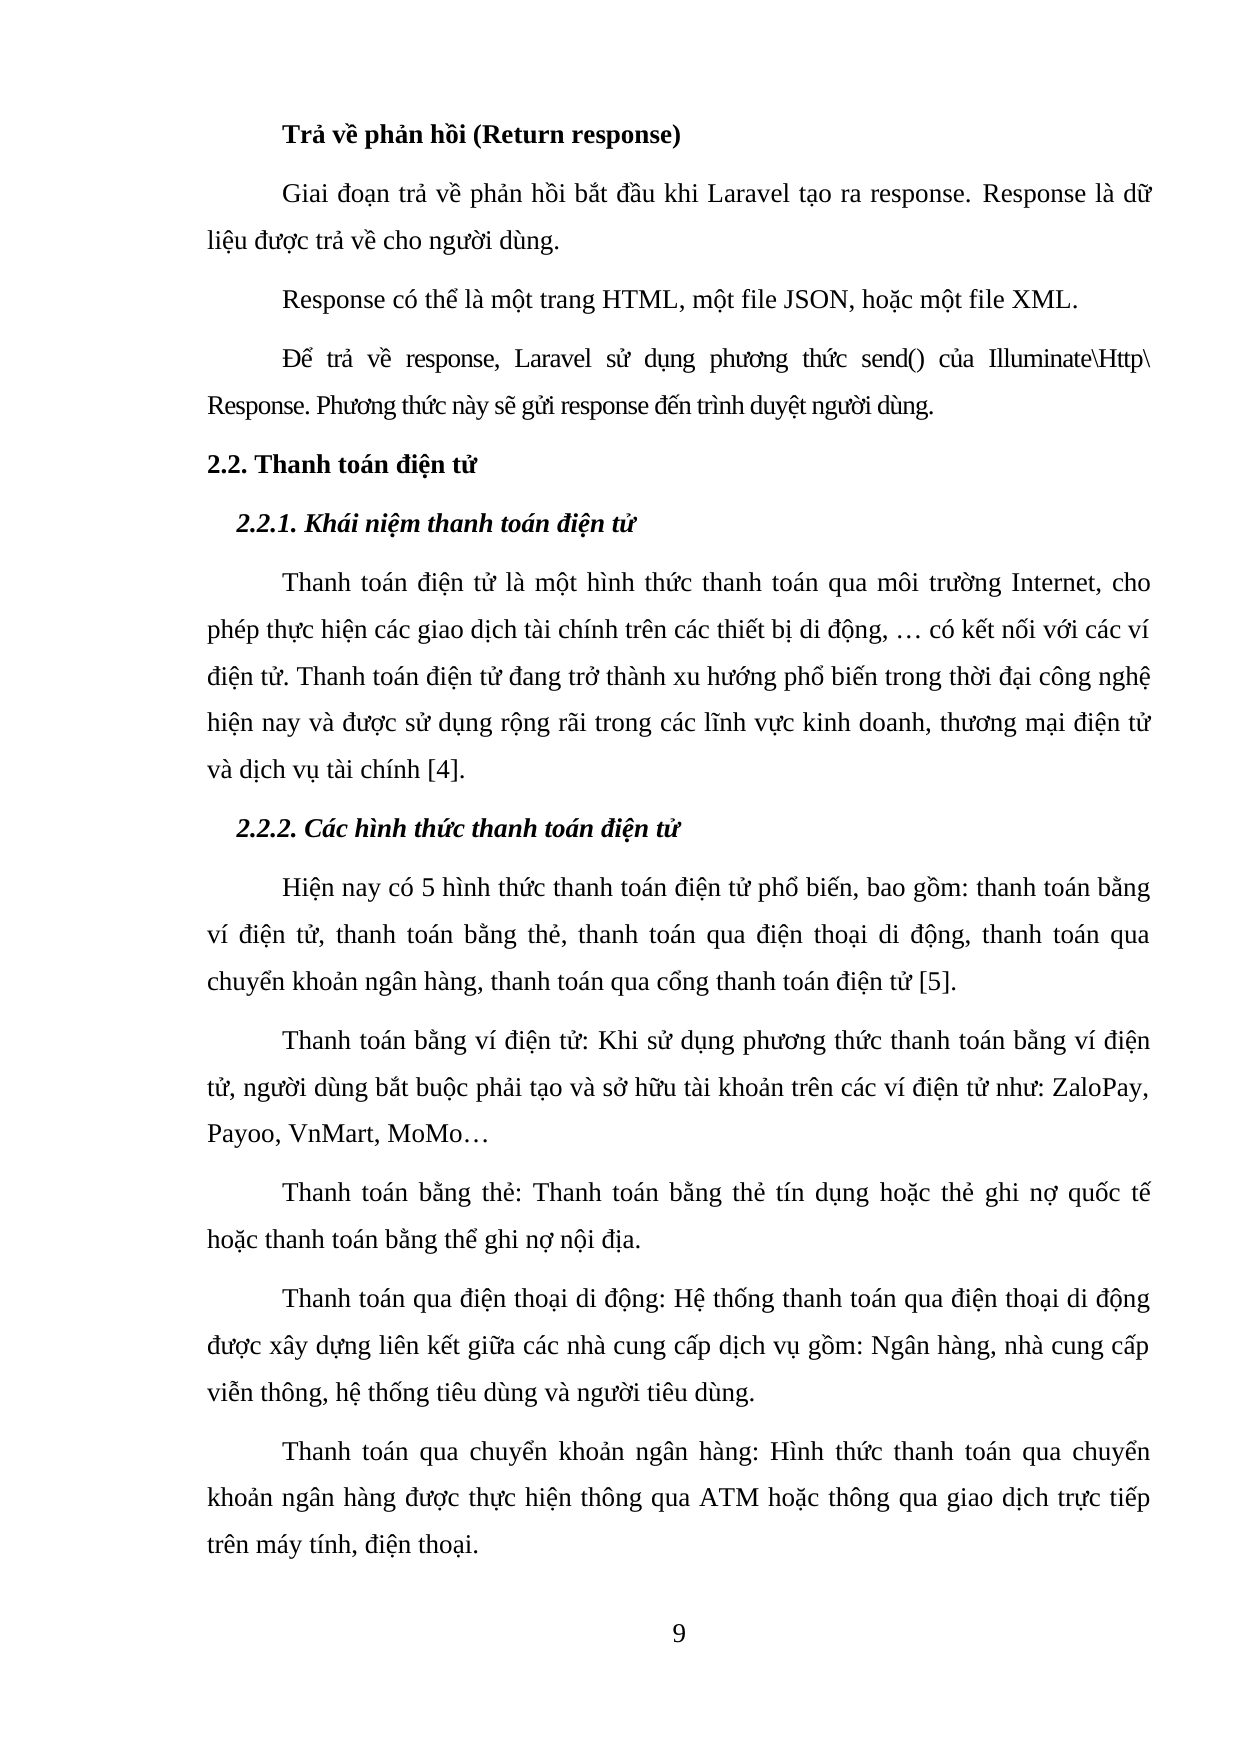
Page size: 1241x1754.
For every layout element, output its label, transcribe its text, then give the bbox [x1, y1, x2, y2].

text Response có thể là một trang HTML, một file JSON, hoặc một file XML. [207, 283, 1152, 314]
text Thanh toán bằng ví điện tử: Khi sử dụng phương thức thanh toán bằng ví điện tử, người dùng bắt buộc phải tạo và sở hữu tài khoản trên các ví điện tử như: ZaloPay, Payoo, VnMart, MoMo… [207, 1024, 1152, 1148]
text Thanh toán bằng thẻ: Thanh toán bằng thẻ tín dụng hoặc thẻ ghi nợ quốc tế hoặc thanh toán bằng thể ghi nợ nội địa. [207, 1176, 1152, 1254]
text Thanh toán qua chuyển khoản ngân hàng: Hình thức thanh toán qua chuyển khoản ngân hàng được thực hiện thông qua ATM hoặc thông qua giao dịch trực tiếp trên máy tính, điện thoại. [207, 1435, 1152, 1559]
text Trả về phản hồi (Return response) [207, 118, 1152, 149]
subtitle Thanh toán điện tử [207, 448, 1152, 479]
text Giai đoạn trả về phản hồi bắt đầu khi Laravel tạo ra response. Response là dữ liệu được trả về cho người dùng. [207, 177, 1152, 255]
text Thanh toán điện tử là một hình thức thanh toán qua môi trường Internet, cho phép thực hiện các giao dịch tài chính trên các thiết bị di động, … có kết nối với các ví điện tử. Thanh toán điện tử đang trở thành xu hướng phổ biến trong thời đại công nghệ hiện nay và được sử dụng rộng rãi trong các lĩnh vực kinh doanh, thương mại điện tử và dịch vụ tài chính. [207, 566, 1152, 784]
text Hiện nay có 5 hình thức thanh toán điện tử phổ biến, bao gồm: thanh toán bằng ví điện tử, thanh toán bằng thẻ, thanh toán qua điện thoại di động, thanh toán qua chuyển khoản ngân hàng, thanh toán qua cổng thanh toán điện tử . [207, 871, 1152, 996]
subtitle Khái niệm thanh toán điện tử [236, 507, 1152, 538]
text Để trả về response, Laravel sử dụng phương thức send() của Illuminate\Http\Response. Phương thức này sẽ gửi response đến trình duyệt người dùng. [207, 342, 1152, 420]
subtitle Các hình thức thanh toán điện tử [236, 812, 1152, 843]
text Thanh toán qua điện thoại di động: Hệ thống thanh toán qua điện thoại di động được xây dựng liên kết giữa các nhà cung cấp dịch vụ gồm: Ngân hàng, nhà cung cấp viễn thông, hệ thống tiêu dùng và người tiêu dùng. [207, 1282, 1152, 1407]
